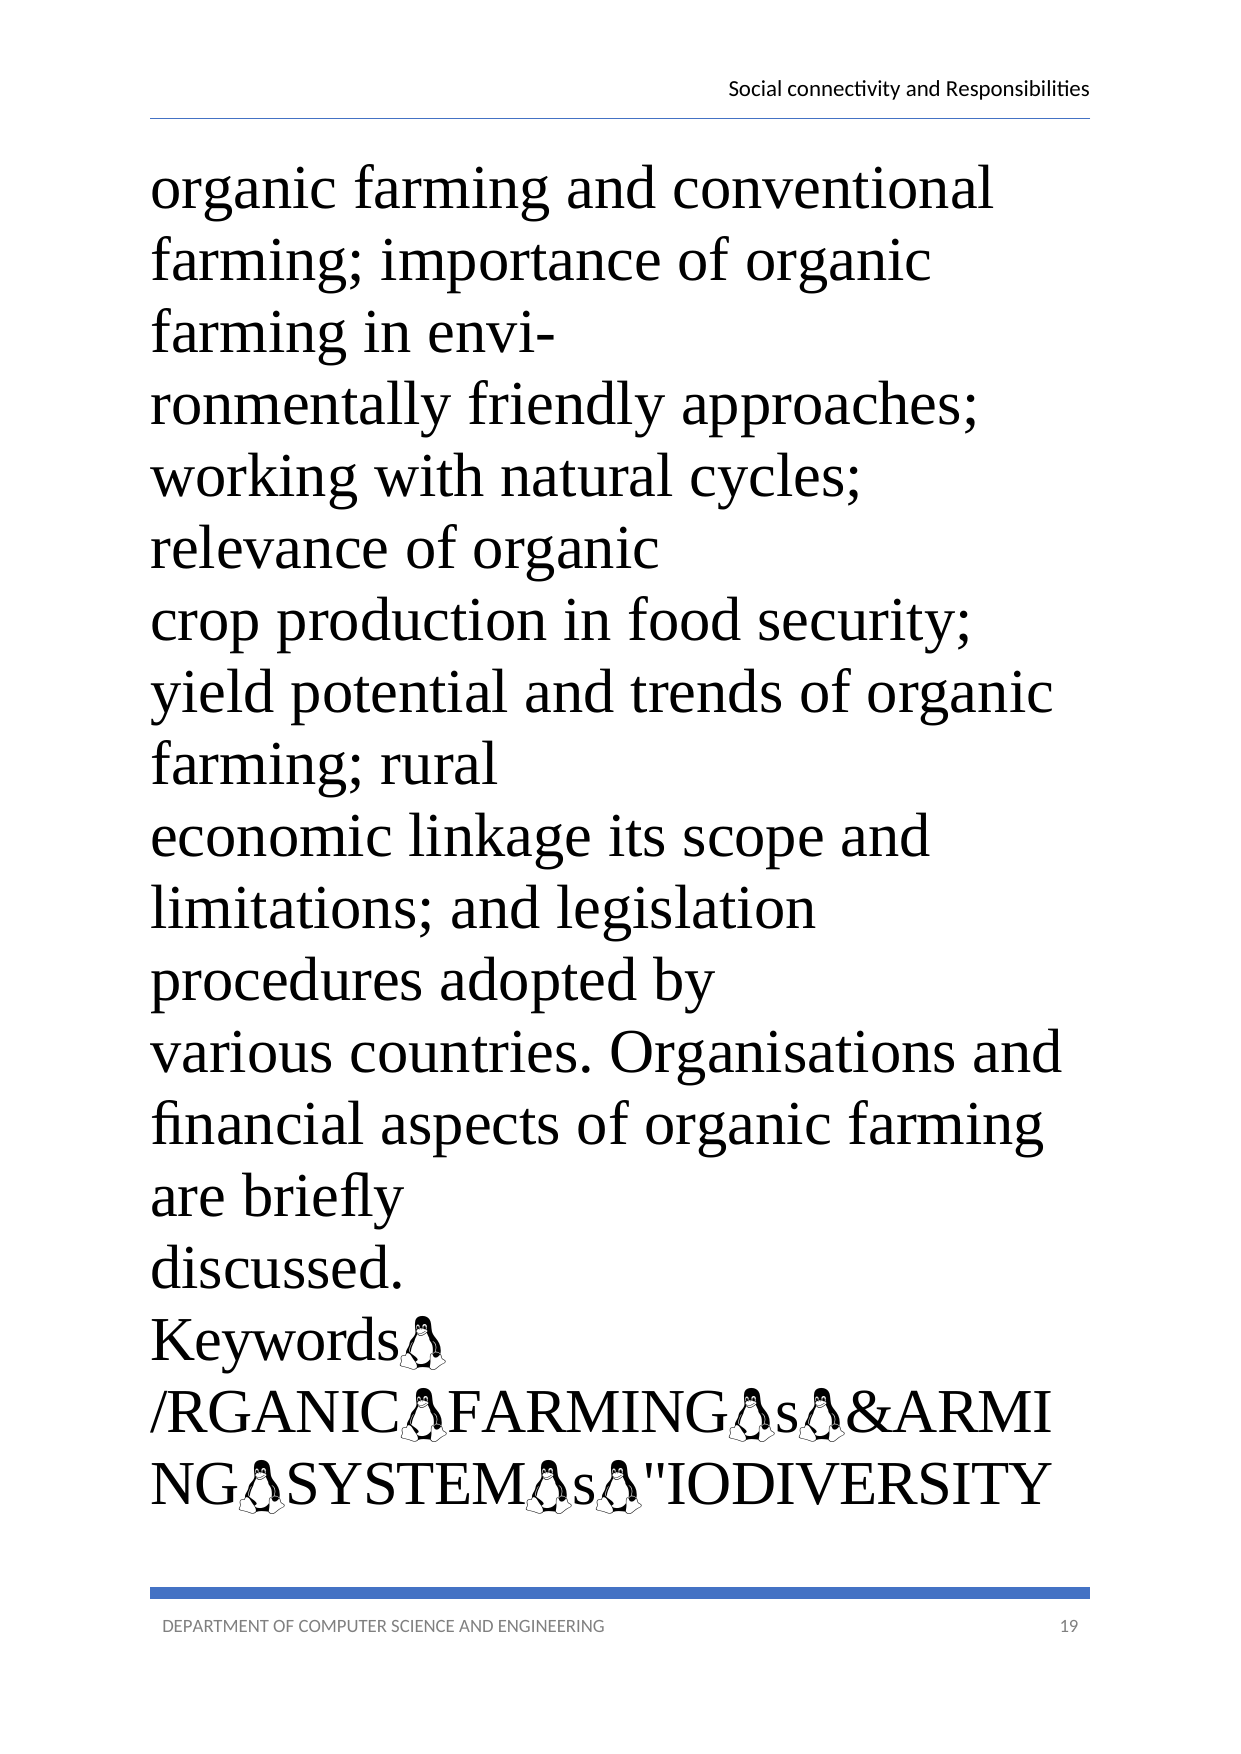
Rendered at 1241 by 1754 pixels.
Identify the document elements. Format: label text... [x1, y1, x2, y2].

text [150, 1302, 1090, 1518]
text organic farming and conventional farming; importance of organic farming in envi- [150, 150, 1090, 366]
text crop production in food security; yield potential and trends of organic farming; rural [150, 582, 1090, 798]
text economic linkage its scope and limitations; and legislation procedures adopted by [150, 798, 1090, 1014]
text ronmentally friendly approaches; working with natural cycles; relevance of organic [150, 366, 1090, 582]
text various countries. Organisations and ﬁnancial aspects of organic farming are brieﬂy [150, 1014, 1090, 1230]
text discussed. [150, 1230, 1090, 1302]
